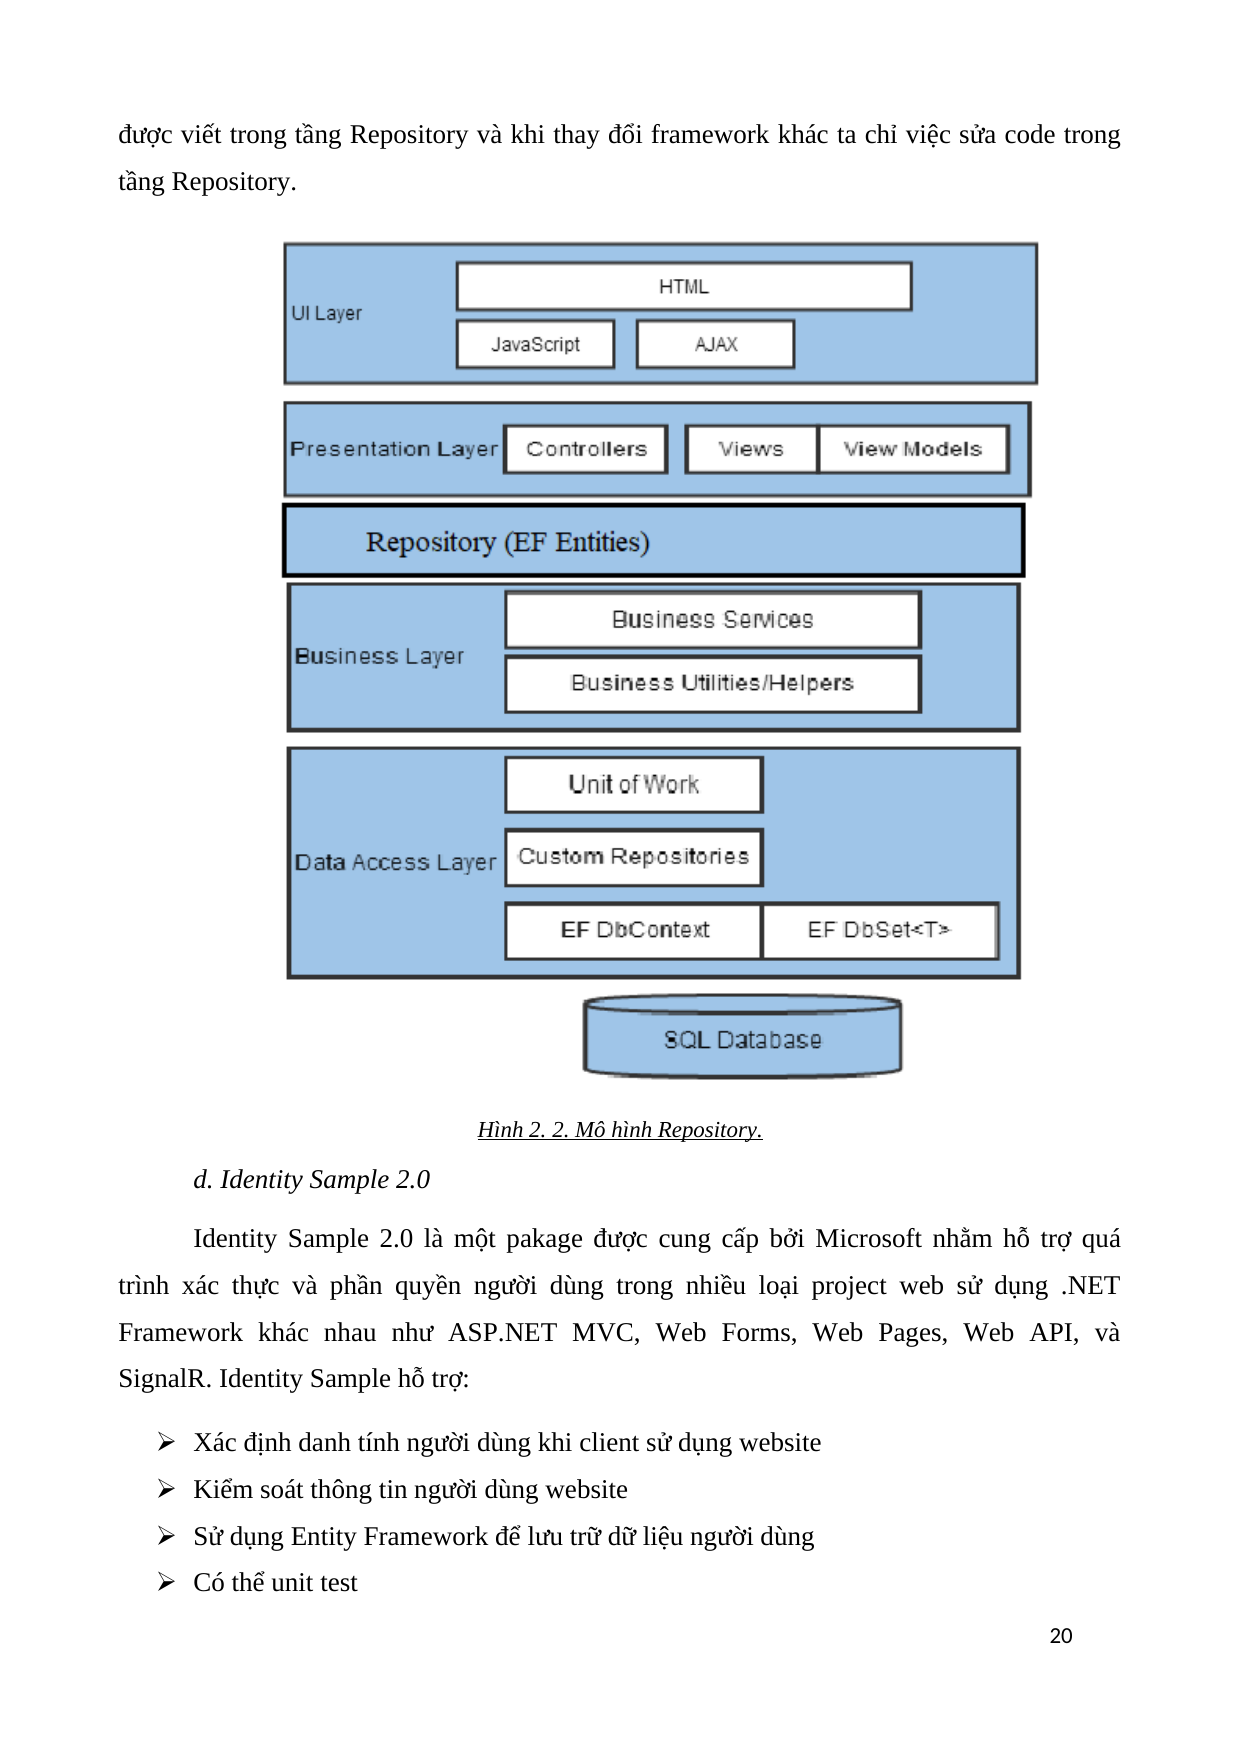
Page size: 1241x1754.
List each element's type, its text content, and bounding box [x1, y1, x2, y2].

text Identity Sample 2.0 là một pakage được cung cấp bởi Microsoft nhằm hỗ trợ quá trình xác thực và phần quyền người dùng trong nhiều loại project web sử dụng .NET Framework khác nhau như ASP.NET MVC, Web Forms, Web Pages, Web API, và SignalR. Identity Sample hỗ trợ: [118, 1223, 1122, 1394]
list Có thể unit test [156, 1567, 1122, 1598]
list Xác định danh tính người dùng khi client sử dụng website [156, 1426, 1122, 1457]
list Sử dụng Entity Framework để lưu trữ dữ liệu người dùng [156, 1520, 1122, 1551]
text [118, 118, 1122, 196]
list Kiểm soát thông tin người dùng website [156, 1473, 1122, 1504]
picture [265, 228, 1050, 1086]
subtitle d. Identity Sample 2.0 [118, 1163, 1122, 1194]
